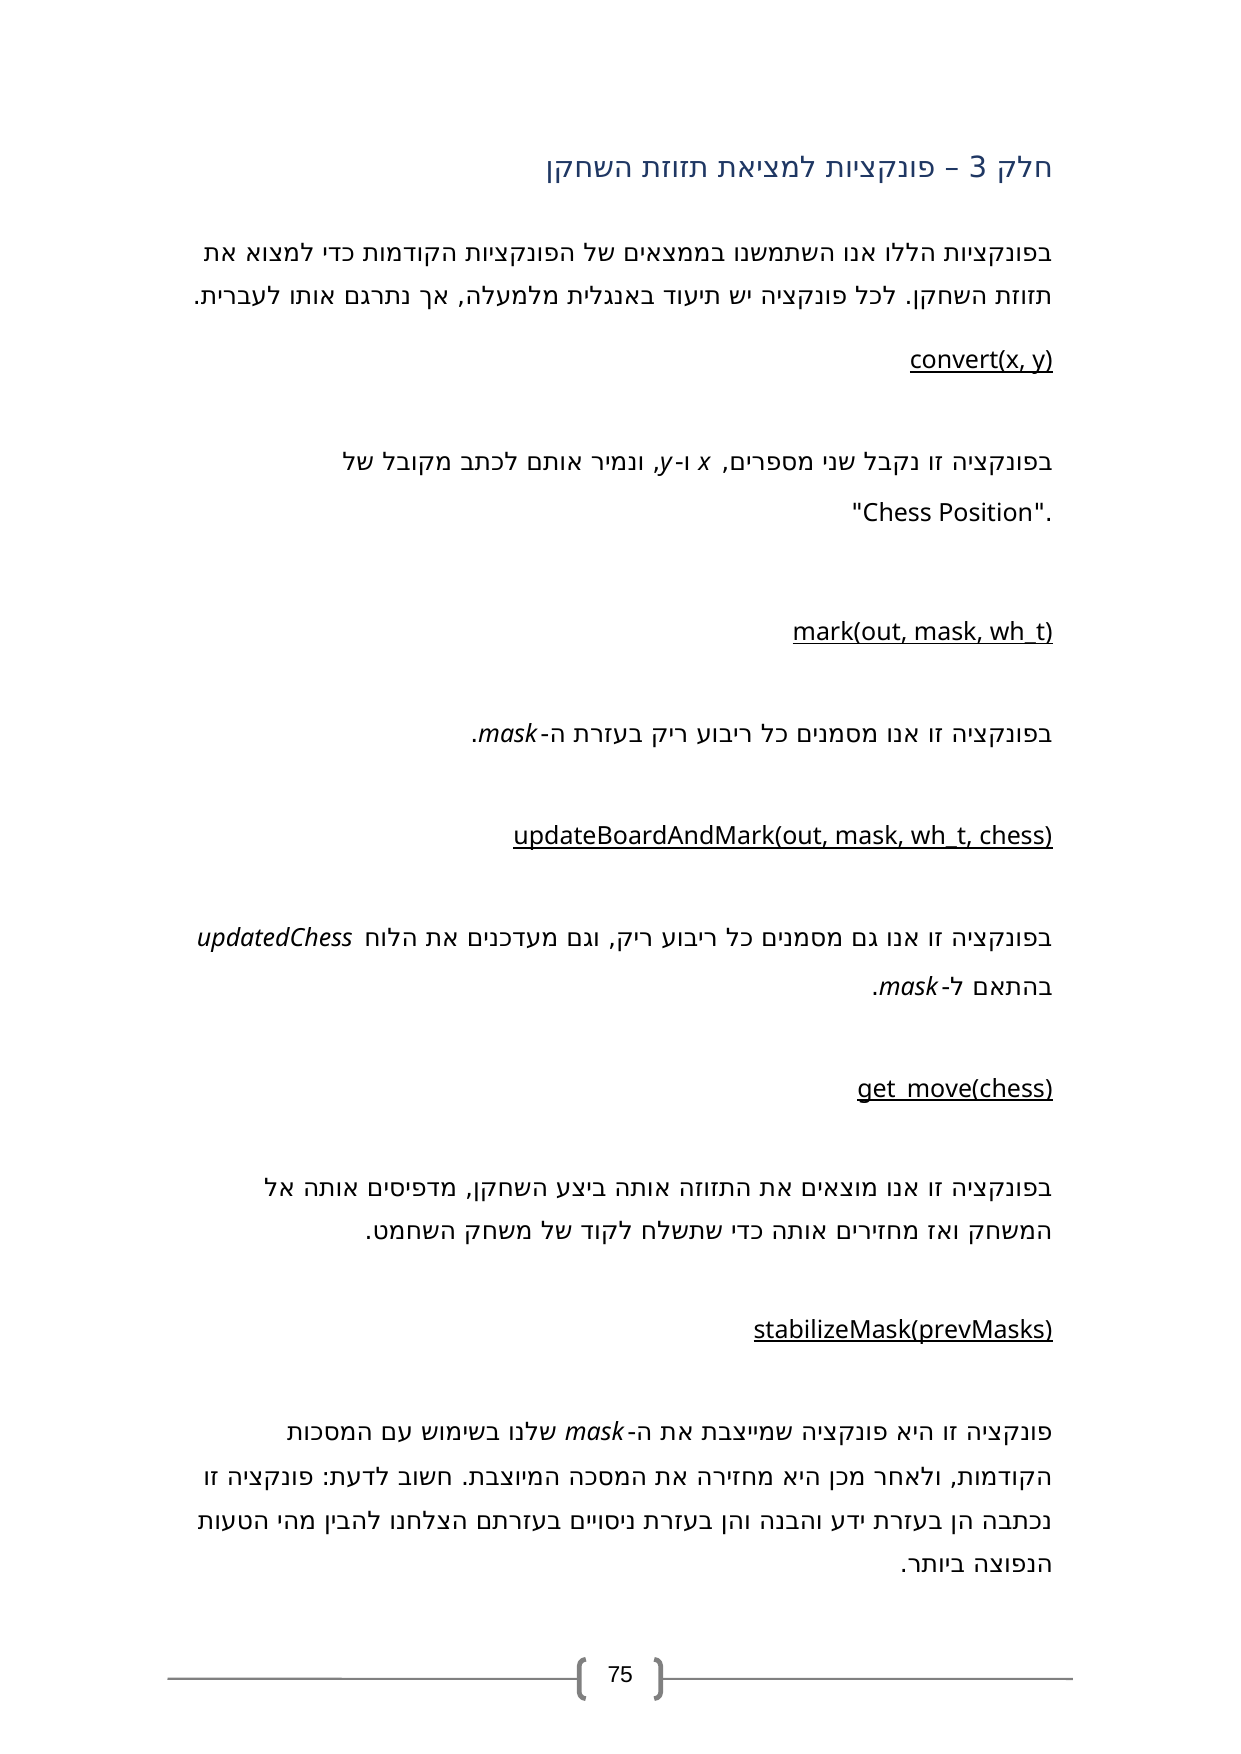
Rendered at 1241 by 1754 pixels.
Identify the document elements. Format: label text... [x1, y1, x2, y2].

text mark(out, mask, wh_t) [187, 614, 1053, 648]
text בפונקציות הללו אנו השתמשנו בממצאים של הפונקציות הקודמות כדי למצוא את תזוזת השחקן. לכל פונקציה יש תיעוד באנגלית מלמעלה, אך נתרגם אותו לעברית. [187, 238, 1053, 311]
text בפונקציה זו אנו מסמנים כל ריבוע ריק בעזרת ה-mask. [187, 716, 1053, 750]
text updateBoardAndMark(out, mask, wh_t, chess) [187, 818, 1053, 852]
text פונקציה זו היא פונקציה שמייצבת את ה-mask שלנו בשימוש עם המסכות הקודמות, ולאחר מכן היא מחזירה את המסכה המיוצבת. חשוב לדעת: פונקציה זו נכתבה הן בעזרת ידע והבנה והן בעזרת ניסויים בעזרתם הצלחנו להבין מהי הטעות הנפוצה ביותר. [187, 1413, 1053, 1579]
text בפונקציה זו נקבל שני מספרים, x ו-y, ונמיר אותם לכתב מקובל של [187, 444, 1053, 478]
text convert(x, y) [187, 342, 1053, 376]
text stabilizeMask(prevMasks) [187, 1311, 1053, 1345]
text get_move(chess) [187, 1071, 1053, 1105]
subtitle חלק 3 – פונקציות למציאת תזוזת השחקן [187, 150, 1053, 184]
text בפונקציה זו אנו מוצאים את התזוזה אותה ביצע השחקן, מדפיסים אותה אל המשחק ואז מחזירים אותה כדי שתשלח לקוד של משחק השחמט. [187, 1173, 1053, 1246]
text ."Chess Position" [187, 495, 1053, 529]
text בפונקציה זו אנו גם מסמנים כל ריבוע ריק, וגם מעדכנים את הלוח updatedChess בהתאם ל-mask. [187, 920, 1053, 1003]
